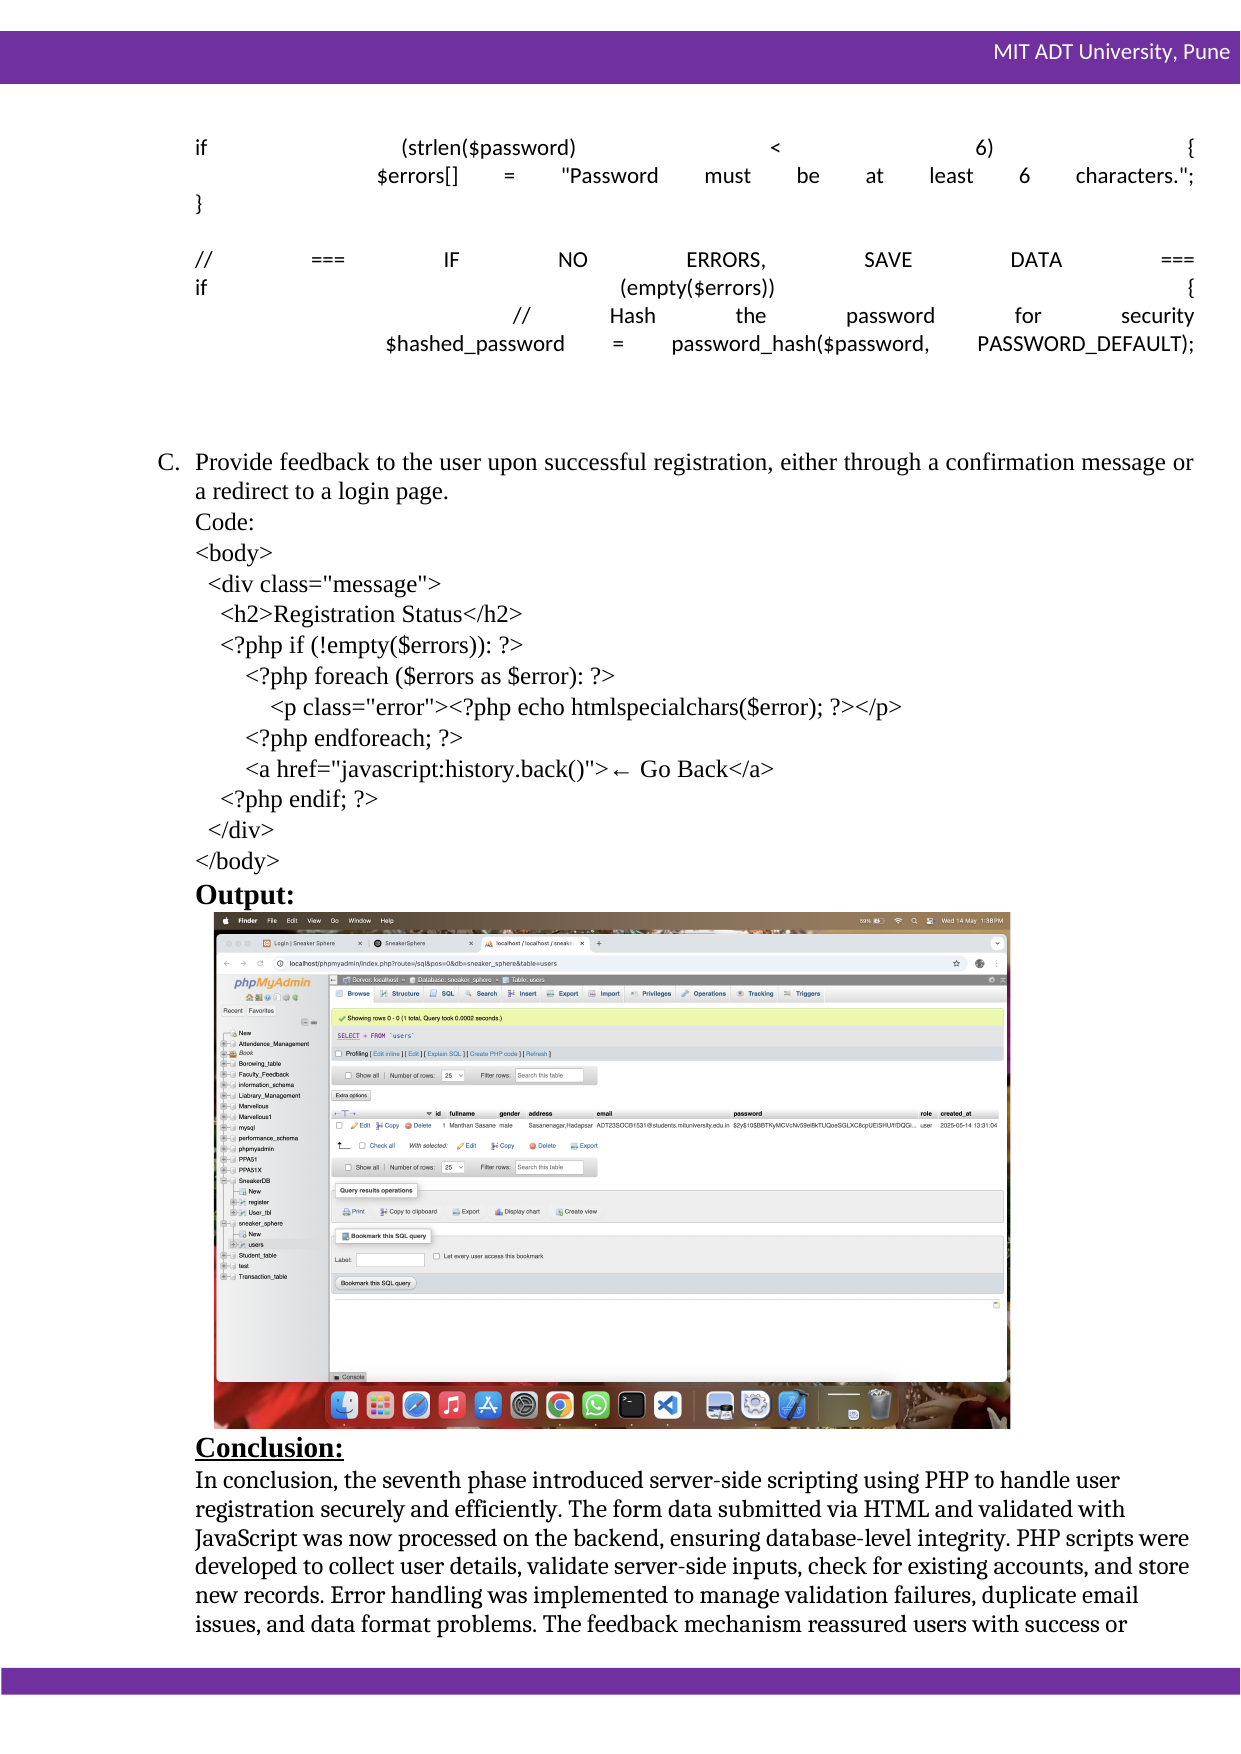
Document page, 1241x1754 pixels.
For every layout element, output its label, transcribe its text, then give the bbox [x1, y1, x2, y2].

list <?php endif; ?> [195, 784, 1195, 813]
list <a href="javascript:history.back()">← Go Back</a> [195, 754, 1195, 782]
list <div class="message"> [195, 569, 1195, 597]
list Output: [195, 877, 1195, 911]
list <?php foreach ($errors as $error): ?> [195, 661, 1195, 690]
list Provide feedback to the user upon successful registration, either through a confirmation message or a redirect to a login page. [157, 447, 1195, 505]
list </body> [195, 846, 1195, 875]
list <?php if (!empty($errors)): ?> [195, 630, 1195, 659]
list <h2>Registration Status</h2> [195, 599, 1195, 628]
list <body> [195, 538, 1195, 567]
list Code: [195, 507, 1195, 536]
list Conclusion: [195, 1430, 1195, 1464]
list <p class="error"><?php echo htmlspecialchars($error); ?></p> [195, 692, 1195, 721]
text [195, 105, 1195, 385]
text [195, 1466, 1195, 1638]
list <?php endforeach; ?> [195, 723, 1195, 752]
list </div> [195, 815, 1195, 844]
